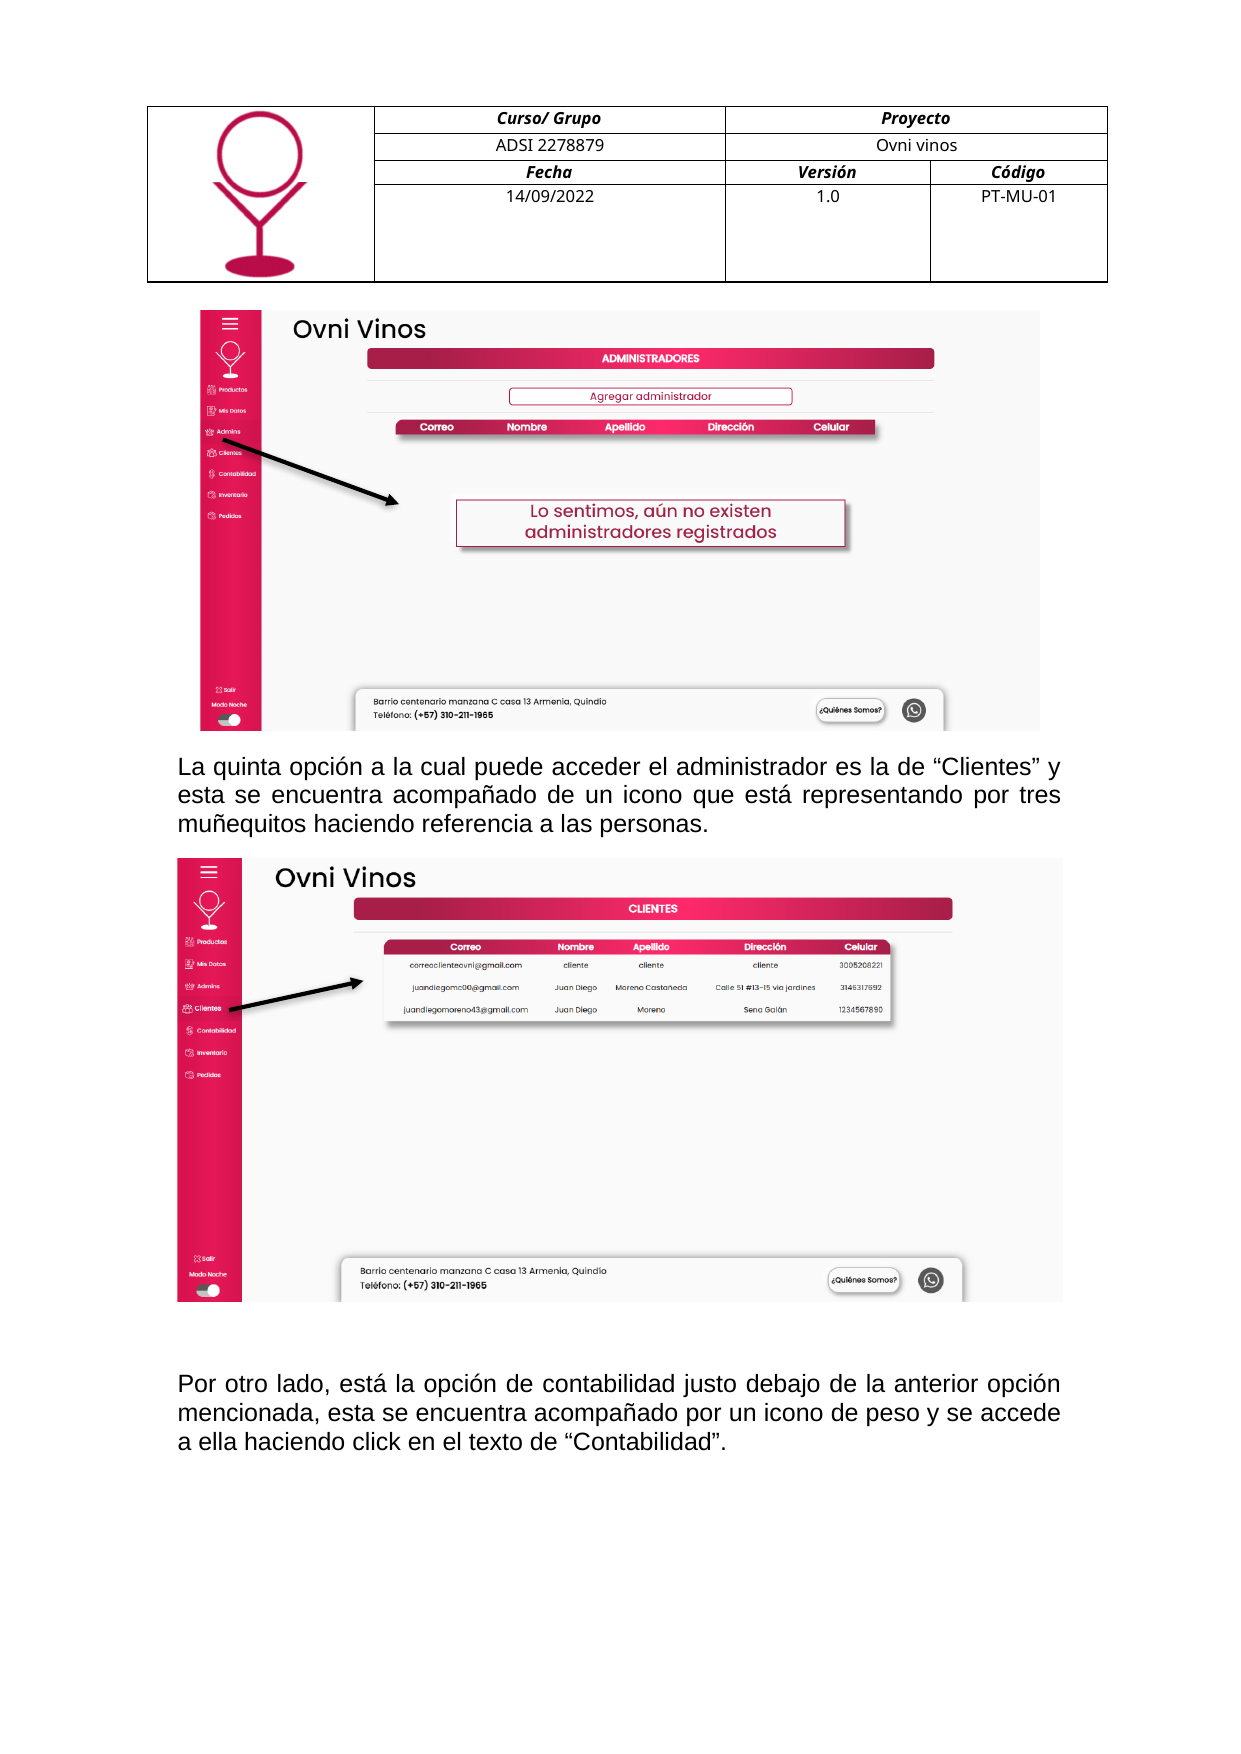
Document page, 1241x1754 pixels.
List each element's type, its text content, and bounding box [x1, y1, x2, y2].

text La quinta opción a la cual puede acceder el administrador es la de “Clientes” y esta se encuentra acompañado de un icono que está representando por tres muñequitos haciendo referencia a las personas. [177, 751, 1063, 838]
picture [177, 107, 344, 282]
picture [200, 310, 1040, 731]
picture [177, 858, 1063, 1302]
text Por otro lado, está la opción de contabilidad justo debajo de la anterior opción mencionada, esta se encuentra acompañado por un icono de peso y se accede a ella haciendo click en el texto de “Contabilidad”. [177, 1369, 1063, 1456]
